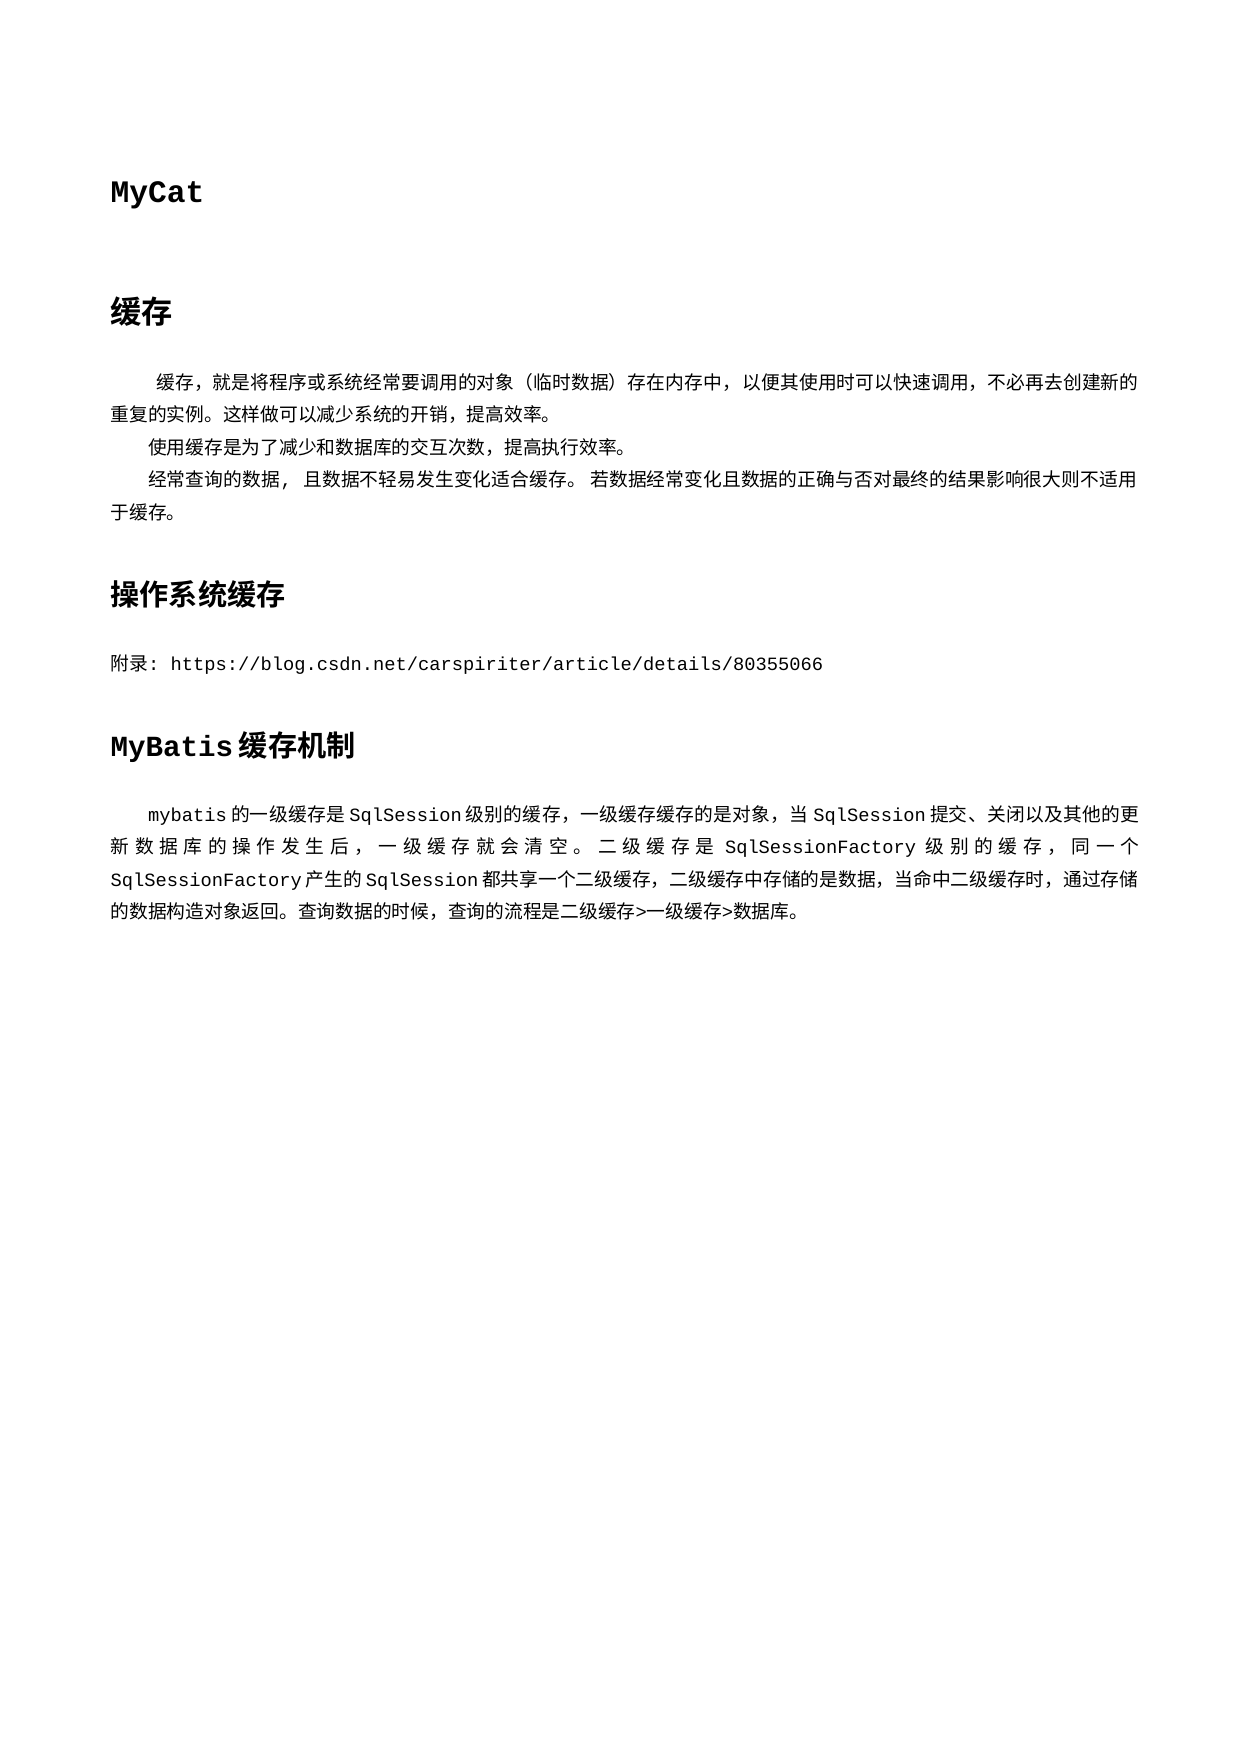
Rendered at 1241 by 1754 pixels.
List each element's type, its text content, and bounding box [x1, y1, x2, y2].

text mybatis的一级缓存是SqlSession级别的缓存，一级缓存缓存的是对象，当SqlSession提交、关闭以及其他的更新数据库的操作发生后，一级缓存就会清空。二级缓存是SqlSessionFactory级别的缓存，同一个SqlSessionFactory产生的SqlSession都共享一个二级缓存，二级缓存中存储的是数据，当命中二级缓存时，通过存储的数据构造对象返回。查询数据的时候，查询的流程是二级缓存>一级缓存>数据库。 [110, 797, 1139, 927]
subtitle 操作系统缓存 [110, 560, 1139, 625]
text 经常查询的数据, 且数据不轻易发生变化适合缓存。 若数据经常变化且数据的正确与否对最终的结果影响很大则不适用于缓存。 [110, 462, 1139, 527]
text 使用缓存是为了减少和数据库的交互次数，提高执行效率。 [110, 430, 1139, 462]
subtitle MyCat [110, 162, 1139, 227]
subtitle MyBatis缓存机制 [110, 711, 1139, 776]
subtitle 缓存 [110, 277, 1139, 342]
text 缓存，就是将程序或系统经常要调用的对象（临时数据）存在内存中，以便其使用时可以快速调用，不必再去创建新的重复的实例。这样做可以减少系统的开销，提高效率。 [110, 365, 1139, 430]
text 附录: https://blog.csdn.net/carspiriter/article/details/80355066 [110, 646, 1139, 678]
